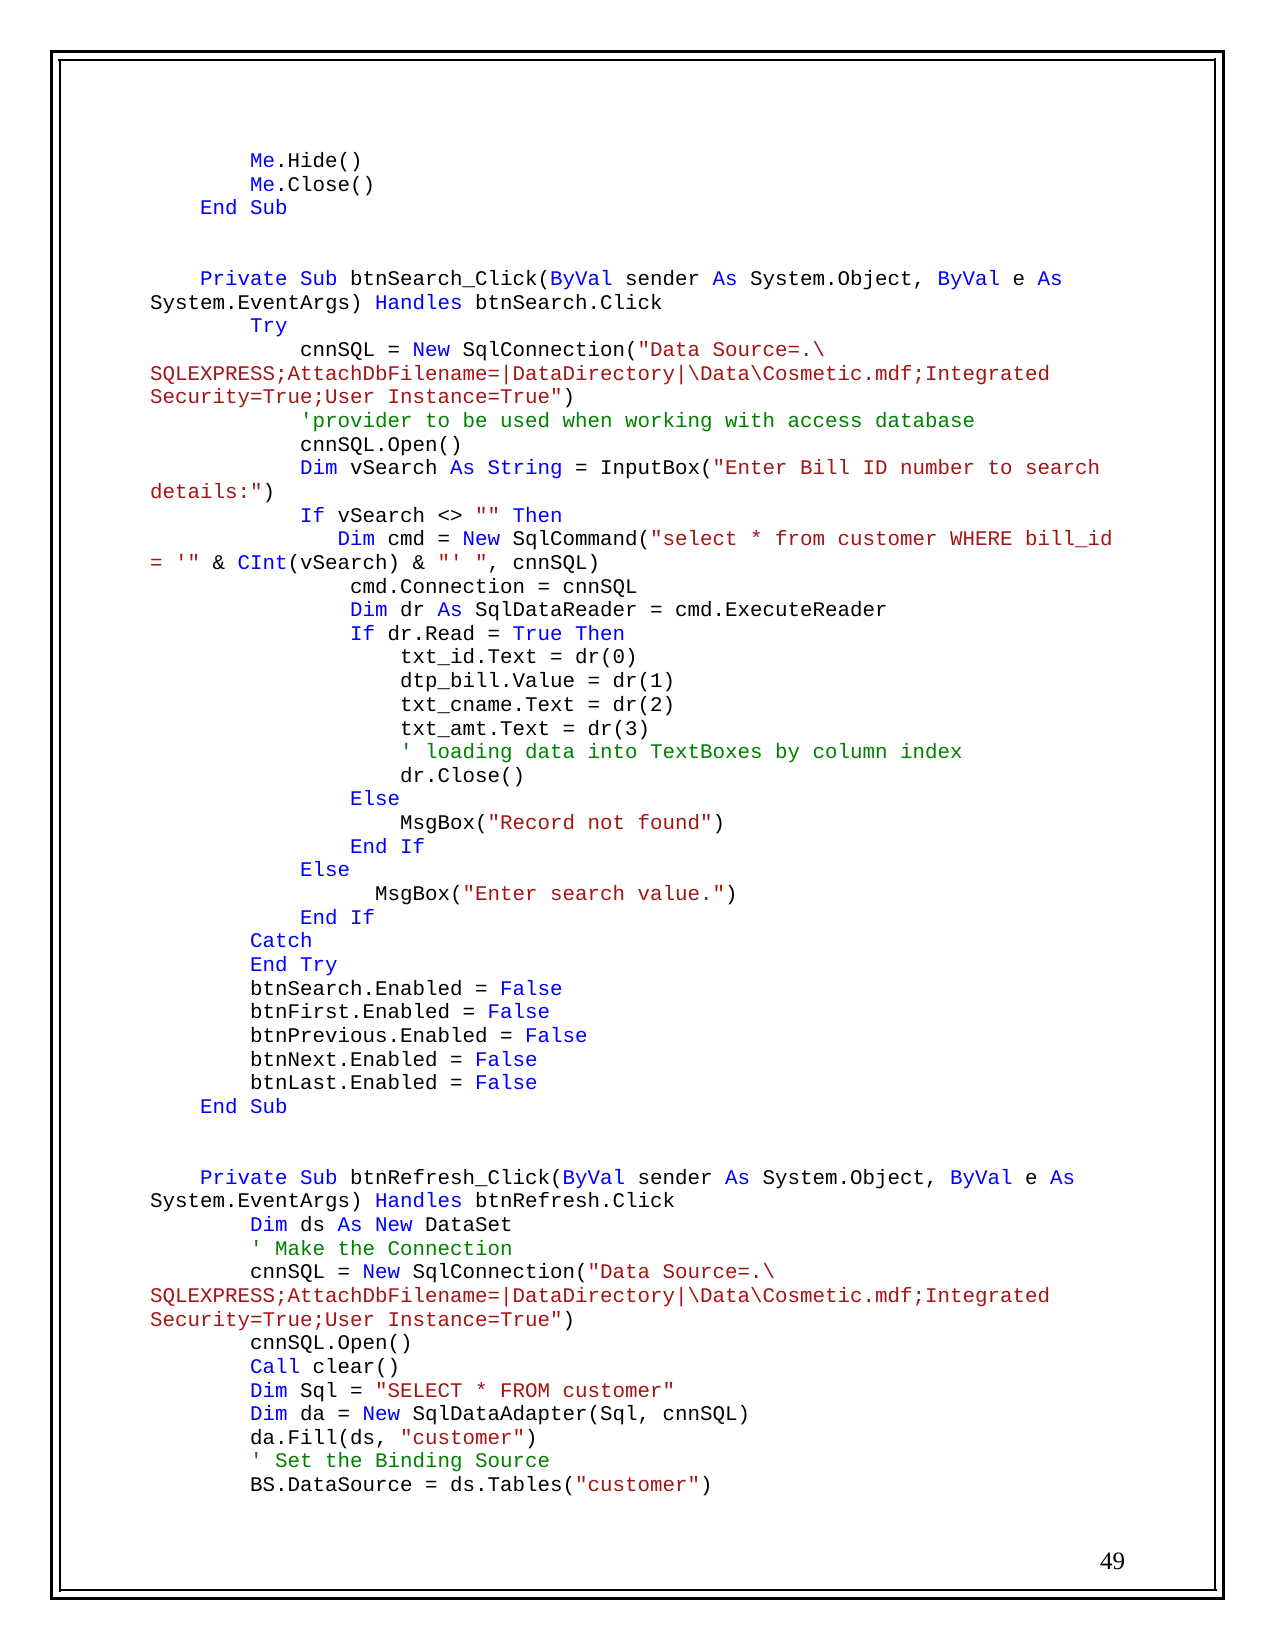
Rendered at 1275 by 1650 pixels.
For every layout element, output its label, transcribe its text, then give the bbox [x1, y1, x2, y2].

text Dim dr As SqlDataReader = cmd.ExecuteReader [150, 599, 1125, 623]
text Catch [150, 930, 1125, 954]
text dtp_bill.Value = dr(1) [150, 670, 1125, 694]
text Call clear() [150, 1356, 1125, 1379]
text End If [150, 907, 1125, 930]
text txt_cname.Text = dr(2) [150, 694, 1125, 717]
text cmd.Connection = cnnSQL [150, 576, 1125, 599]
text If vSearch <> "" Then [150, 505, 1125, 528]
text dr.Close() [150, 765, 1125, 788]
text btnNext.Enabled = False [150, 1048, 1125, 1072]
text btnSearch.Enabled = False [150, 978, 1125, 1001]
text Else [150, 859, 1125, 883]
text BS.DataSource = ds.Tables("customer") [150, 1474, 1125, 1498]
text MsgBox("Record not found") [150, 812, 1125, 836]
text Me.Close() [150, 174, 1125, 197]
text Dim da = New SqlDataAdapter(Sql, cnnSQL) [150, 1403, 1125, 1427]
text End Sub [150, 197, 1125, 221]
text txt_id.Text = dr(0) [150, 647, 1125, 670]
text cnnSQL = New SqlConnection("Data Source=.\SQLEXPRESS;AttachDbFilename=|DataDirectory|\Data\Cosmetic.mdf;Integrated Security=True;User Instance=True") [150, 339, 1125, 410]
text 'provider to be used when working with access database [150, 410, 1125, 434]
text End If [150, 836, 1125, 859]
text cnnSQL.Open() [150, 434, 1125, 457]
text Try [150, 316, 1125, 339]
text Dim Sql = "SELECT * FROM customer" [150, 1379, 1125, 1403]
text Dim vSearch As String = InputBox("Enter Bill ID number to search details:") [150, 457, 1125, 505]
text btnFirst.Enabled = False [150, 1001, 1125, 1025]
text MsgBox("Enter search value.") [150, 883, 1125, 907]
text btnLast.Enabled = False [150, 1072, 1125, 1096]
text Dim cmd = New SqlCommand("select * from customer WHERE bill_id = '" & CInt(vSearch) & "' ", cnnSQL) [150, 528, 1125, 576]
text da.Fill(ds, "customer") [150, 1427, 1125, 1451]
text txt_amt.Text = dr(3) [150, 717, 1125, 741]
text ' loading data into TextBoxes by column index [150, 741, 1125, 765]
text cnnSQL.Open() [150, 1332, 1125, 1356]
text Private Sub btnRefresh_Click(ByVal sender As System.Object, ByVal e As System.EventArgs) Handles btnRefresh.Click [150, 1167, 1125, 1214]
text End Sub [150, 1096, 1125, 1119]
text ' Make the Connection [150, 1238, 1125, 1261]
text Dim ds As New DataSet [150, 1214, 1125, 1238]
text cnnSQL = New SqlConnection("Data Source=.\SQLEXPRESS;AttachDbFilename=|DataDirectory|\Data\Cosmetic.mdf;Integrated Security=True;User Instance=True") [150, 1261, 1125, 1332]
text btnPrevious.Enabled = False [150, 1025, 1125, 1048]
text Me.Hide() [150, 150, 1125, 174]
text End Try [150, 954, 1125, 978]
text Private Sub btnSearch_Click(ByVal sender As System.Object, ByVal e As System.EventArgs) Handles btnSearch.Click [150, 268, 1125, 316]
text If dr.Read = True Then [150, 623, 1125, 647]
text ' Set the Binding Source [150, 1451, 1125, 1474]
text Else [150, 788, 1125, 812]
